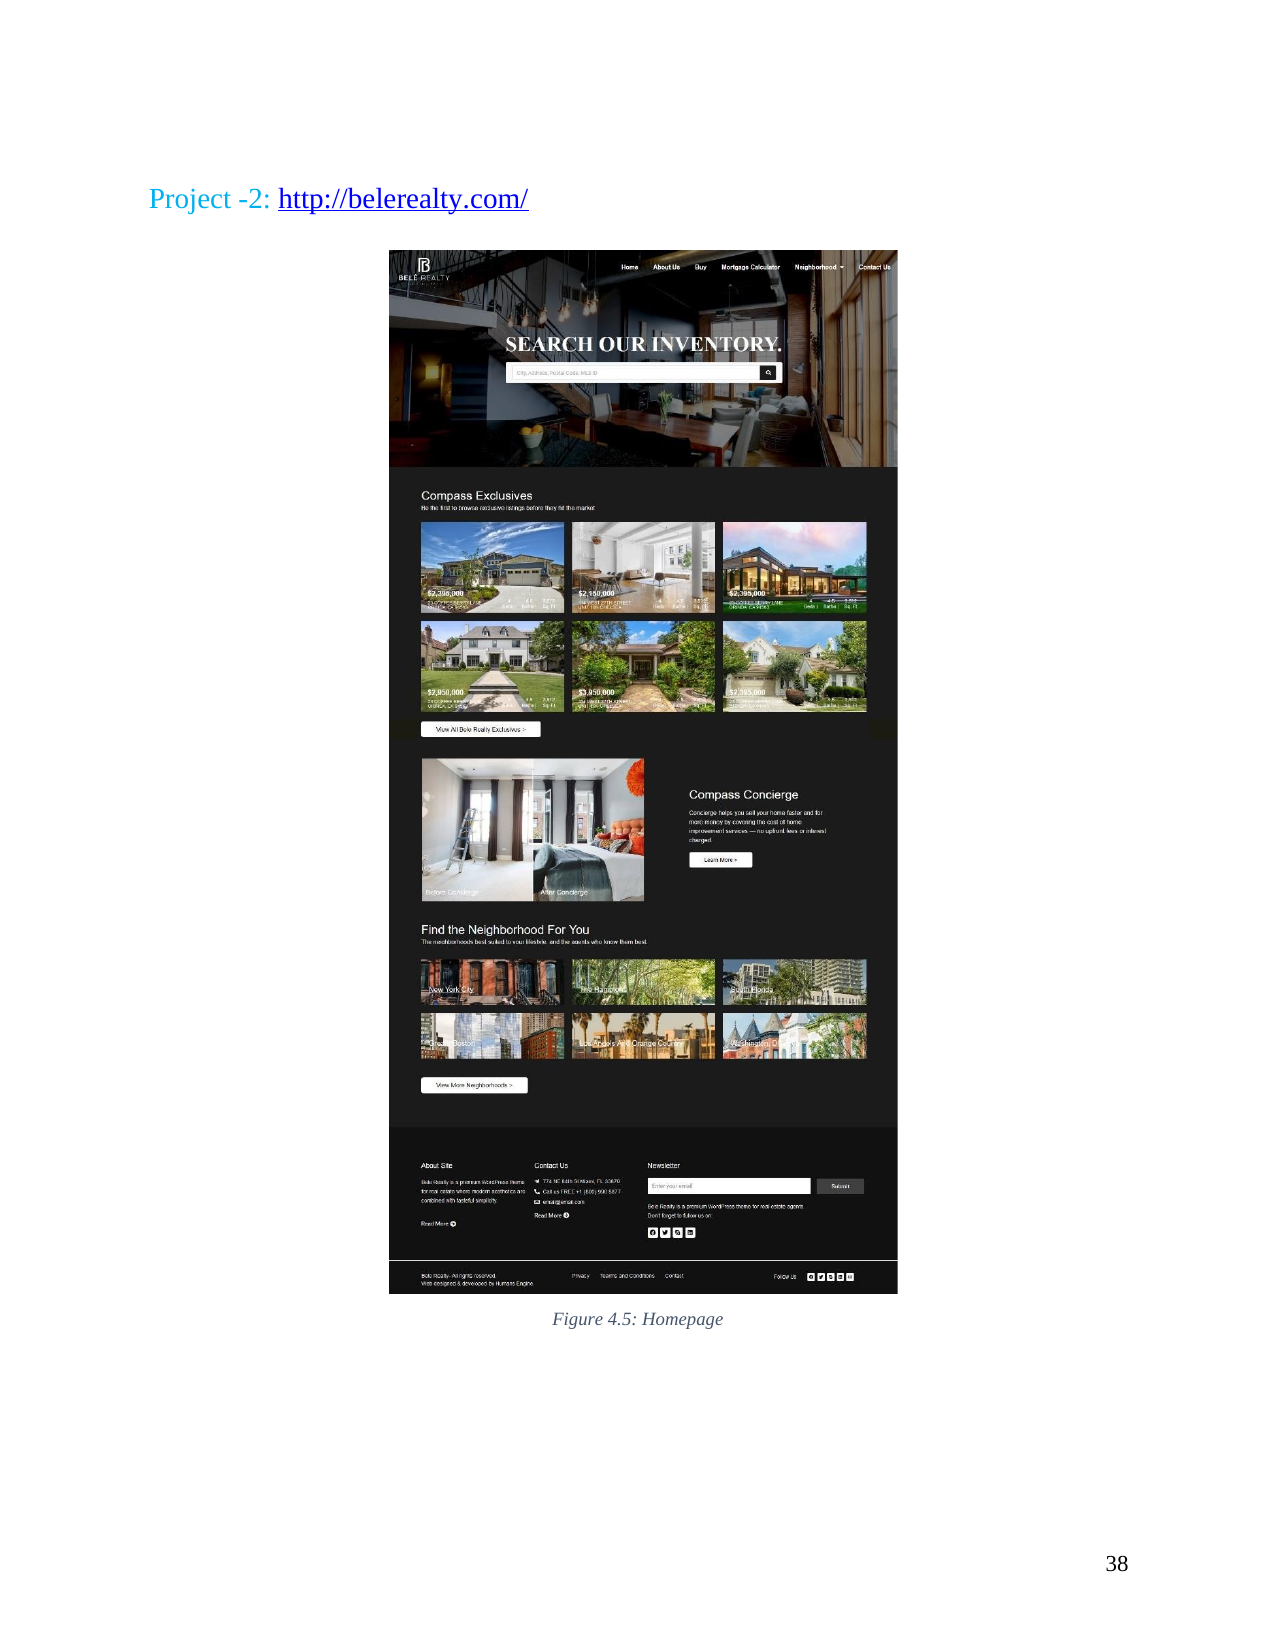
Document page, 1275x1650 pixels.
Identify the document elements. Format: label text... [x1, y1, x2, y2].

picture [389, 250, 898, 1294]
subtitle Project -2: http://belerealty.com/ [148, 181, 1169, 214]
text Figure 4.5: Homepage [123, 1308, 1152, 1330]
